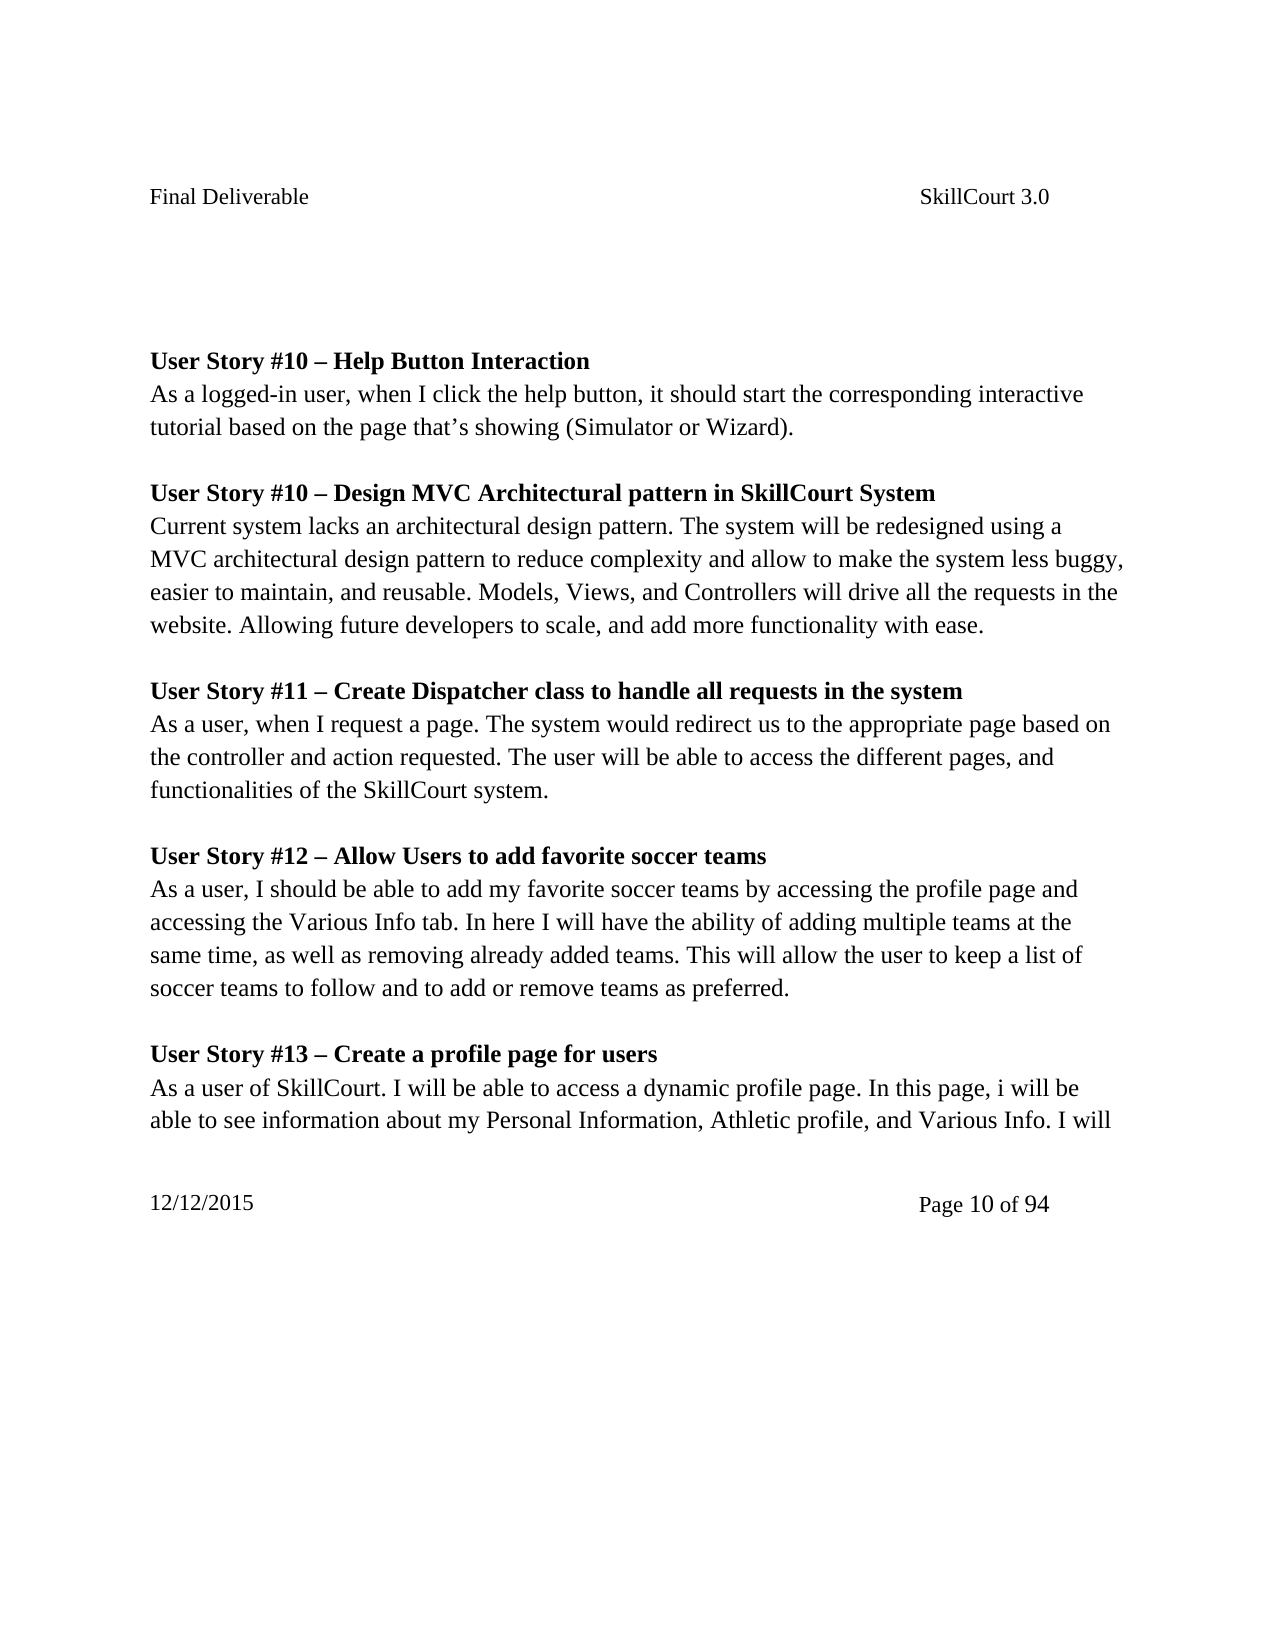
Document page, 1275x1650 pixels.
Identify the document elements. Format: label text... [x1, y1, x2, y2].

text Current system lacks an architectural design pattern. The system will be redesigned using a MVC architectural design pattern to reduce complexity and allow to make the system less buggy, easier to maintain, and reusable. Models, Views, and Controllers will drive all the requests in the website. Allowing future developers to scale, and add more functionality with ease. [150, 511, 1125, 639]
text User Story #12 – Allow Users to add favorite soccer teams [150, 841, 1125, 870]
text User Story #11 – Create Dispatcher class to handle all requests in the system [150, 676, 1125, 705]
text User Story #10 – Design MVC Architectural pattern in SkillCourt System [150, 478, 1125, 507]
text As a logged-in user, when I click the help button, it should start the corresponding interactive tutorial based on the page that’s showing (Simulator or Wizard). [150, 379, 1125, 441]
text As a user, when I request a page. The system would redirect us to the appropriate page based on the controller and action requested. The user will be able to access the different pages, and functionalities of the SkillCourt system. [150, 709, 1125, 804]
text As a user, I should be able to add my favorite soccer teams by accessing the profile page and accessing the Various Info tab. In here I will have the ability of adding multiple teams at the same time, as well as removing already added teams. This will allow the user to keep a list of soccer teams to follow and to add or remove teams as preferred. [150, 874, 1125, 1002]
text User Story #13 – Create a profile page for users [150, 1039, 1125, 1068]
text User Story #10 – Help Button Interaction [150, 346, 1125, 375]
text As a user of SkillCourt. I will be able to access a dynamic profile page. In this page, i will be able to see information about my Personal Information, Athletic profile, and Various Info. I will see information messages based on the completion of the different sections of the profile page. Which will alert the user of important information about the site. [150, 1073, 1125, 1134]
